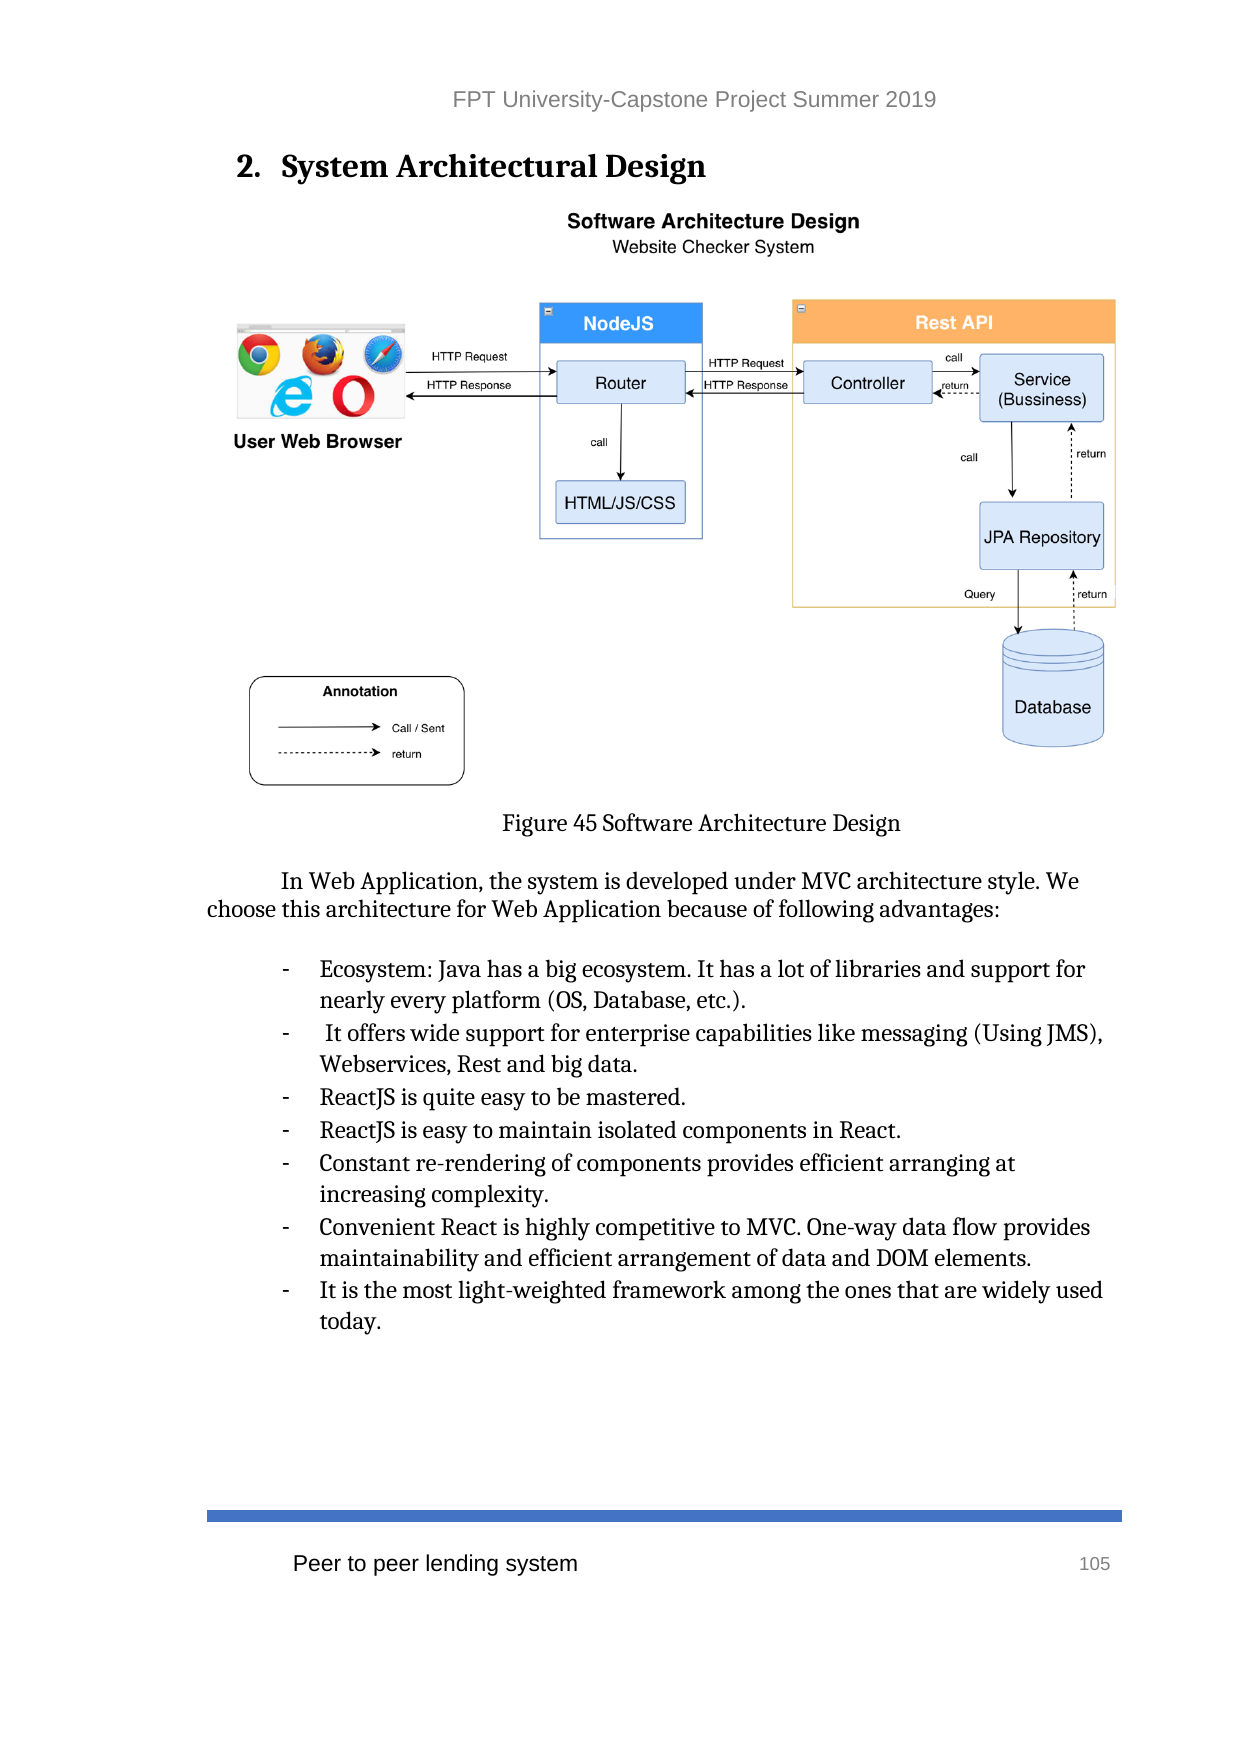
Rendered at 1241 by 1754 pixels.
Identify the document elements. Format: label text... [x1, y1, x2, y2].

list Constant re-rendering of components provides efficient arranging at increasing complexity. [282, 1147, 1122, 1208]
picture [206, 205, 1122, 790]
list Convenient React is highly competitive to MVC. One-way data flow provides maintainability and efficient arrangement of data and DOM elements. [282, 1211, 1122, 1272]
list It is the most light-weighted framework among the ones that are widely used today. [282, 1274, 1122, 1336]
text Figure 45 Software Architecture Design [207, 809, 1122, 837]
list It offers wide support for enterprise capabilities like messaging (Using JMS), Webservices, Rest and big data. [282, 1017, 1122, 1079]
list Ecosystem: Java has a big ecosystem. It has a lot of libraries and support for nearly every platform (OS, Database, etc.). [282, 953, 1122, 1015]
list ReactJS is quite easy to be mastered. [282, 1081, 1122, 1111]
list ReactJS is easy to maintain isolated components in React. [282, 1114, 1122, 1144]
subtitle System Architectural Design [236, 148, 1122, 186]
text In Web Application, the system is developed under MVC architecture style. We choose this architecture for Web Application because of following advantages: [207, 867, 1122, 924]
